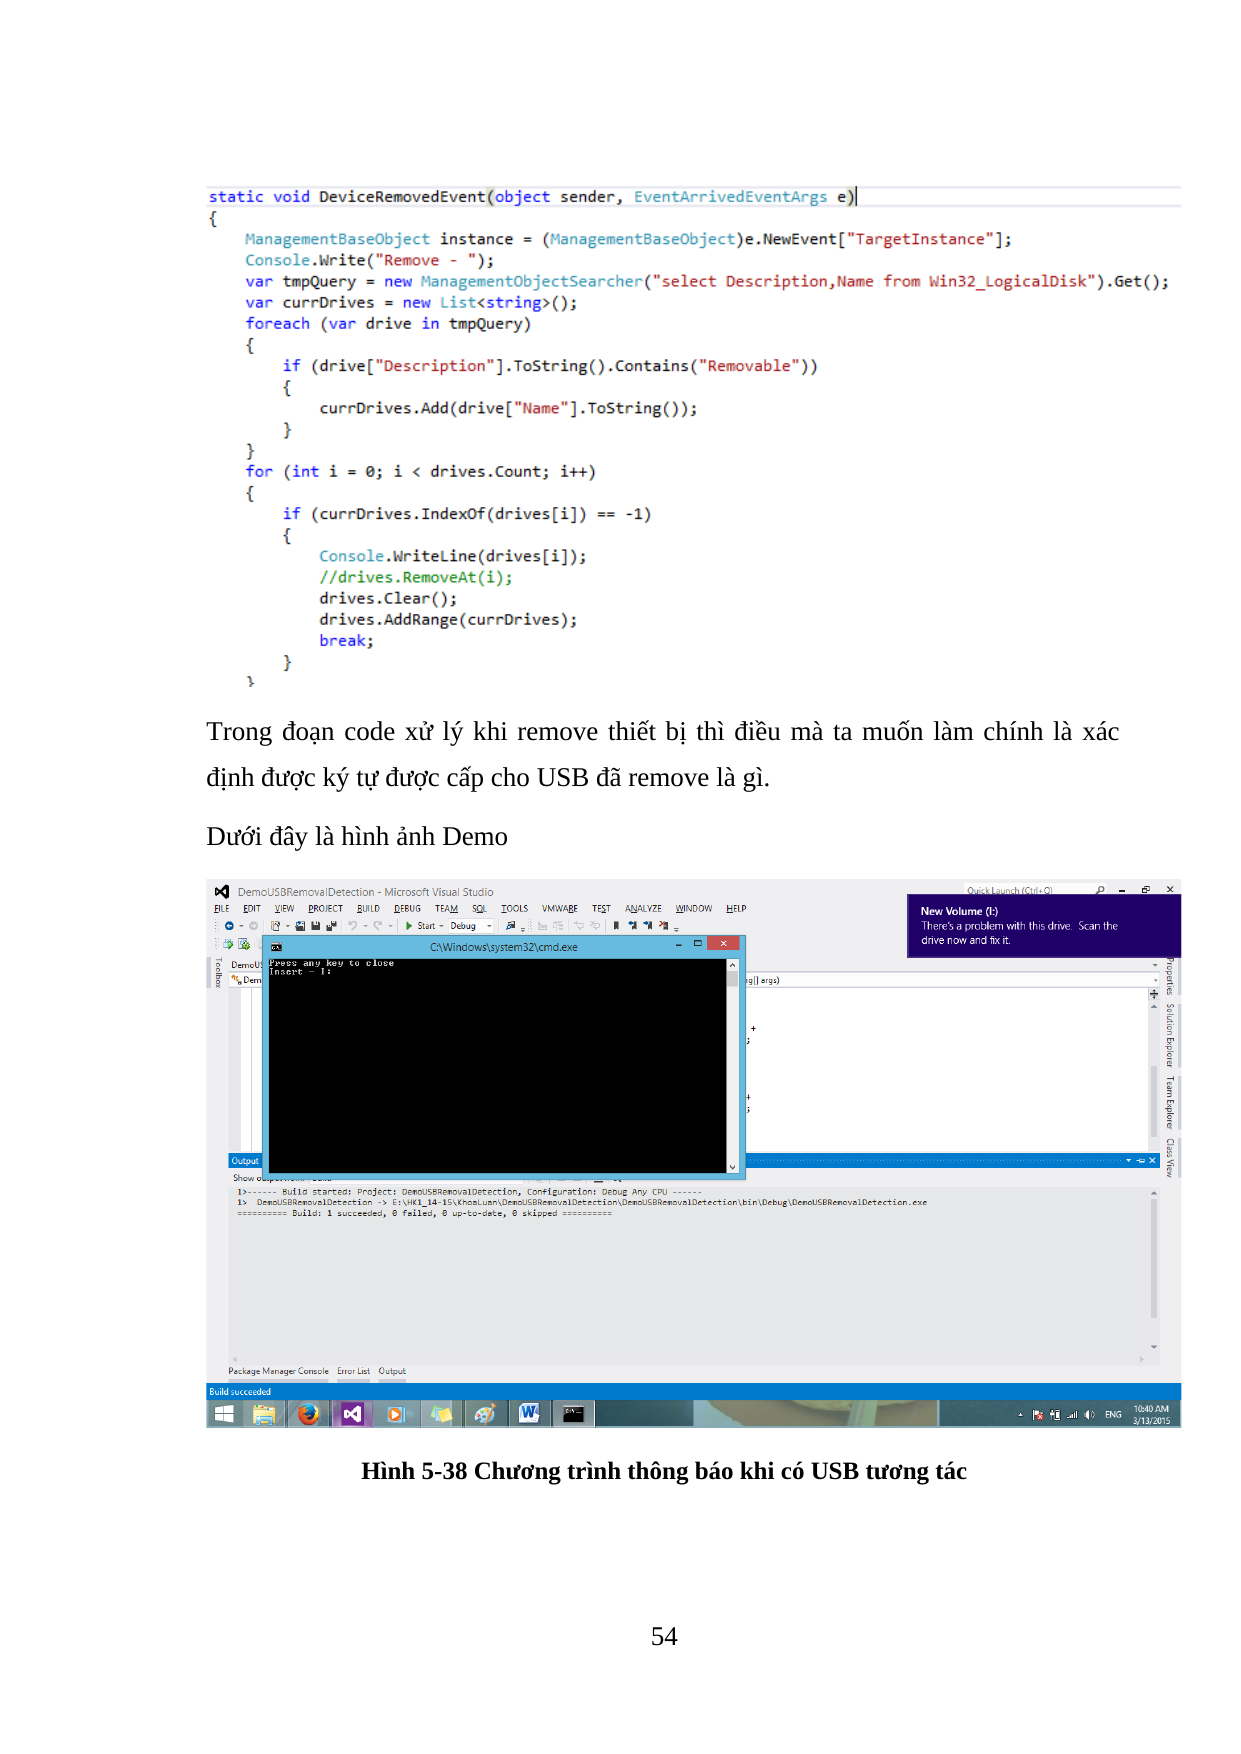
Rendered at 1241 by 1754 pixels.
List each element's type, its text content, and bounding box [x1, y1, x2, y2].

picture [206, 879, 1182, 1428]
text Trong đoạn code xử lý khi remove thiết bị thì điều mà ta muốn làm chính là xác định được ký tự được cấp cho USB đã remove là gì. [206, 714, 1122, 792]
picture [206, 177, 1182, 687]
text Dưới đây là hình ảnh Demo [206, 820, 1122, 852]
